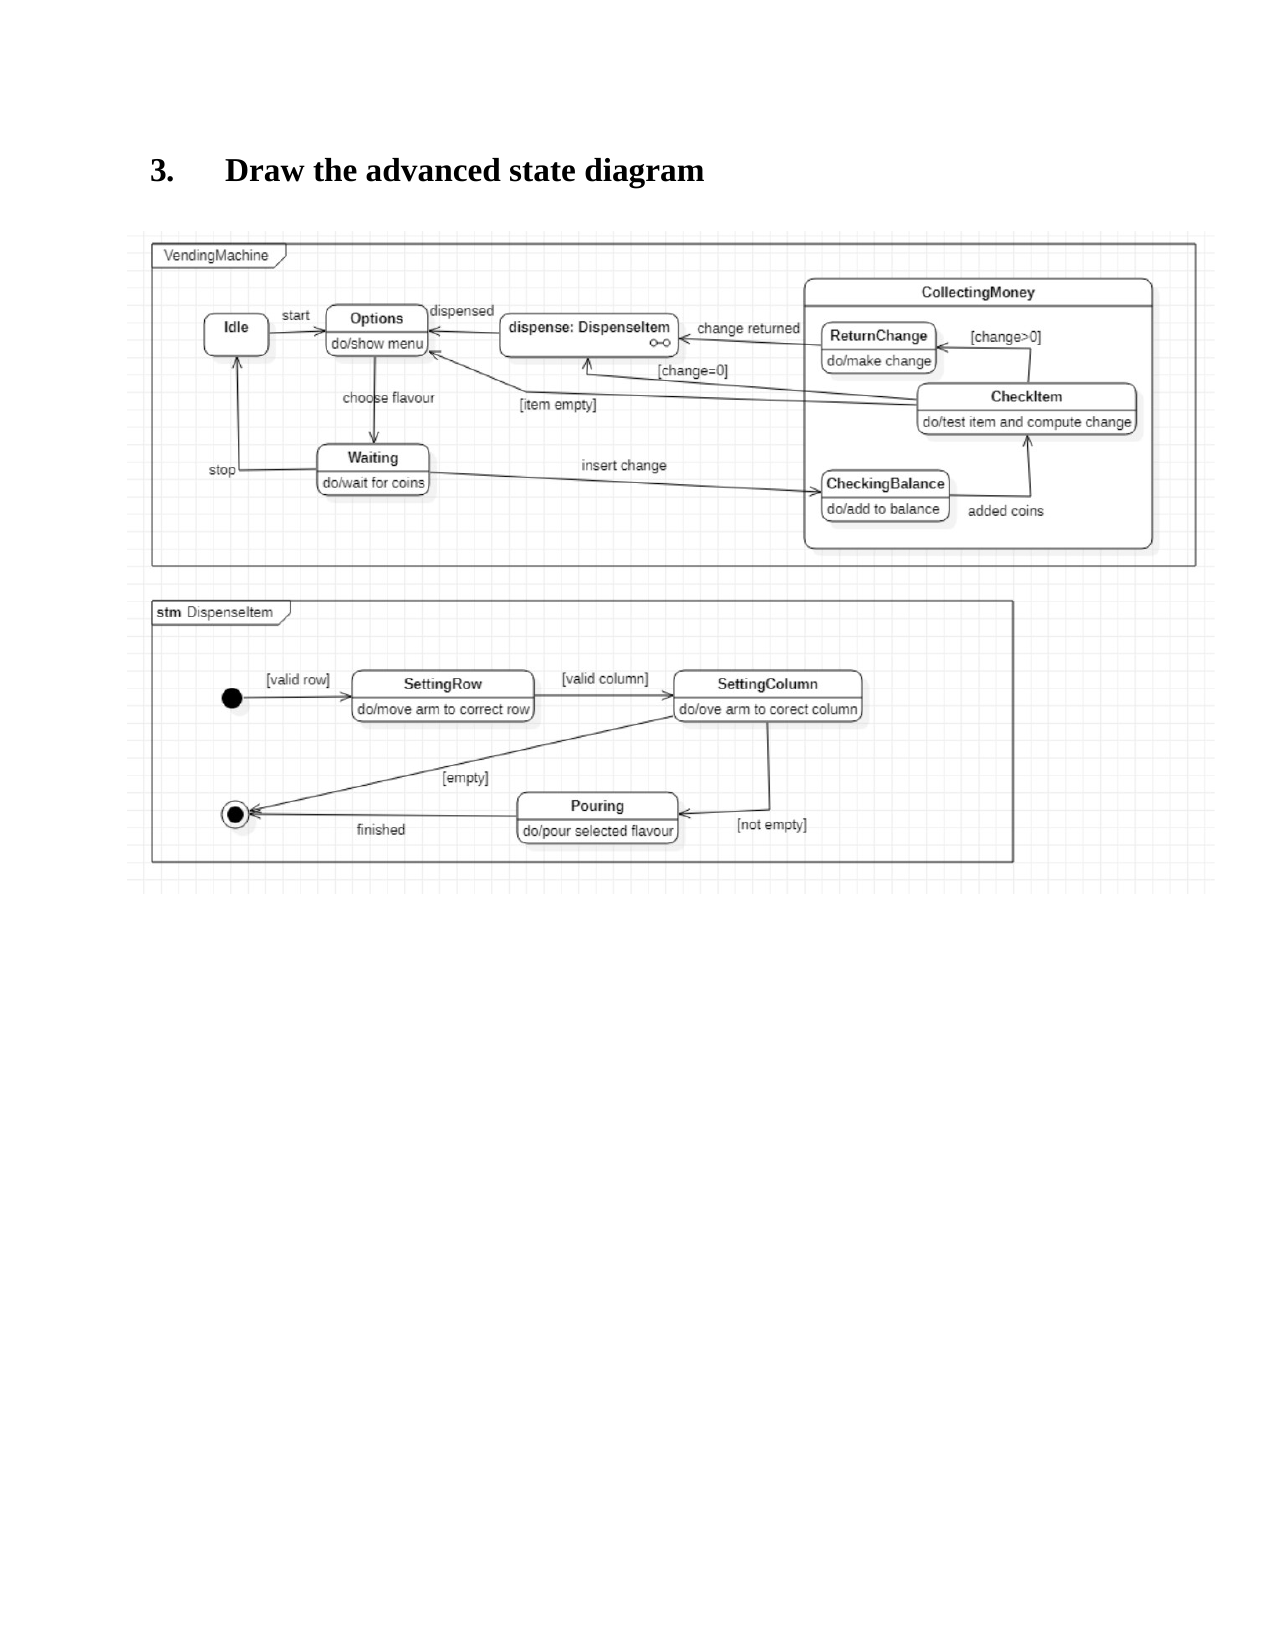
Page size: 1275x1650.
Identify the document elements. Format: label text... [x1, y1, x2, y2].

list Draw the advanced state diagram [150, 150, 1214, 188]
picture [127, 231, 1215, 894]
